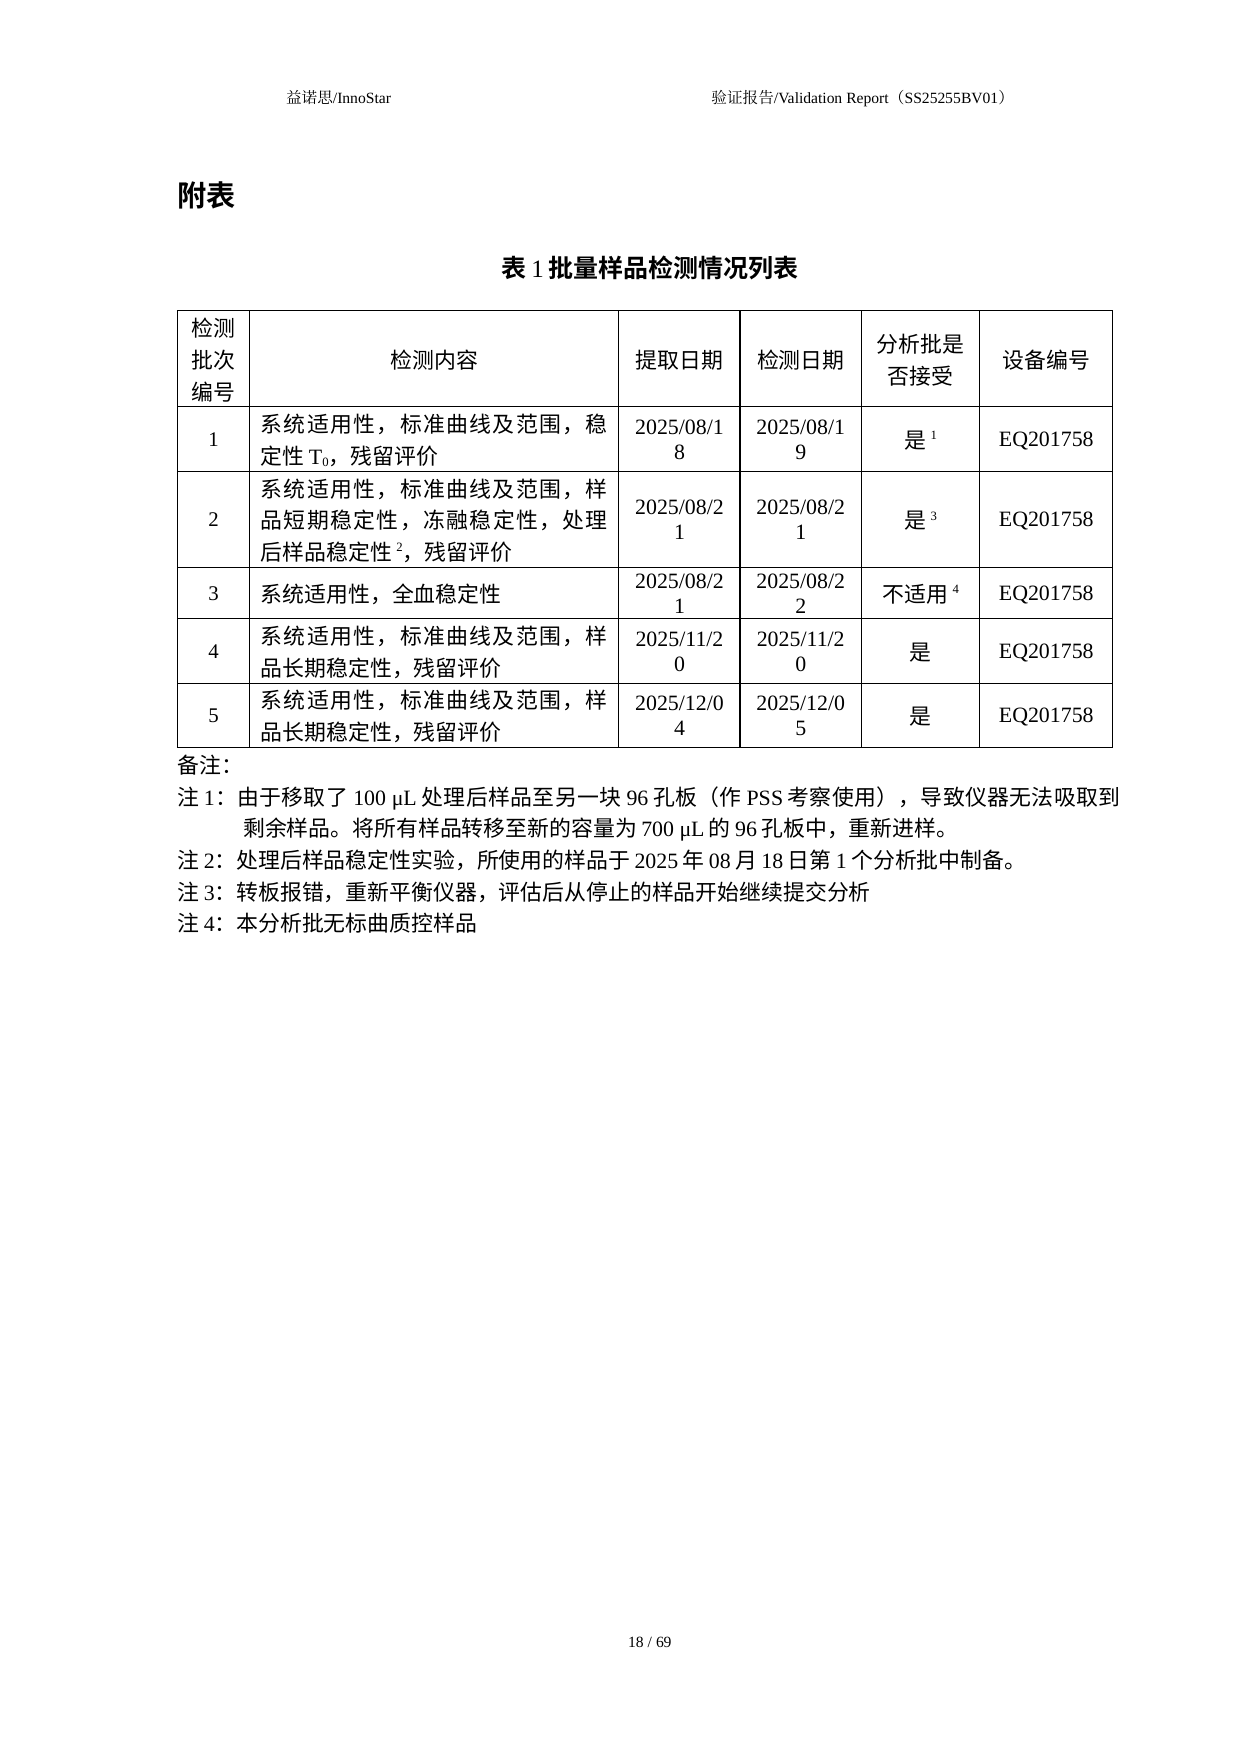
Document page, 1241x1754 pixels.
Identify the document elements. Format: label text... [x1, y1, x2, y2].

table_cell 不适用4 [862, 568, 979, 618]
text 注3：转板报错，重新平衡仪器，评估后从停止的样品开始继续提交分析 [177, 874, 1122, 906]
text 注2：处理后样品稳定性实验，所使用的样品于2025年08月18日第1个分析批中制备。 [177, 843, 1122, 874]
table_cell 2025/08/21 [741, 472, 861, 567]
table_cell 是1 [862, 407, 979, 471]
table_cell 是 [862, 684, 979, 747]
text 注4：本分析批无标曲质控样品 [177, 906, 1122, 938]
table_cell 2025/12/04 [619, 684, 739, 747]
text 备注： [177, 748, 1122, 779]
table_header 设备编号 [980, 311, 1112, 406]
table_cell 4 [178, 619, 249, 682]
table_cell EQ201758 [980, 472, 1112, 567]
table_cell 3 [178, 568, 249, 618]
table_cell 5 [178, 684, 249, 747]
table_cell 2025/08/21 [619, 568, 739, 618]
table_cell 2025/12/05 [741, 684, 861, 747]
table_cell EQ201758 [980, 684, 1112, 747]
table_cell 2025/08/18 [619, 407, 739, 471]
table_cell 2025/08/22 [741, 568, 861, 618]
table_cell 系统适用性，标准曲线及范围，样品短期稳定性，冻融稳定性，处理后样品稳定性2，残留评价 [250, 472, 618, 567]
table_cell 是3 [862, 472, 979, 567]
table_header 检测内容 [250, 311, 618, 406]
table_cell 系统适用性，全血稳定性 [250, 568, 618, 618]
table_header 提取日期 [619, 311, 739, 406]
table_header 检测批次编号 [178, 311, 249, 406]
table_cell EQ201758 [980, 568, 1112, 618]
table_cell EQ201758 [980, 619, 1112, 682]
table_cell 2 [178, 472, 249, 567]
table_cell 2025/08/19 [741, 407, 861, 471]
table_cell 系统适用性，标准曲线及范围，样品长期稳定性，残留评价 [250, 619, 618, 682]
table_cell 2025/11/20 [619, 619, 739, 682]
table_header 分析批是否接受 [862, 311, 979, 406]
table_cell 2025/08/21 [619, 472, 739, 567]
table_cell 系统适用性，标准曲线及范围，样品长期稳定性，残留评价 [250, 684, 618, 747]
subtitle 表1批量样品检测情况列表 [177, 249, 1122, 285]
table_cell 系统适用性，标准曲线及范围，稳定性T0，残留评价 [250, 407, 618, 471]
text 注1：由于移取了100 μL处理后样品至另一块96孔板（作PSS考察使用），导致仪器无法吸取到剩余样品。将所有样品转移至新的容量为700 μL的96孔板中，重新进样。 [177, 779, 1122, 843]
table_cell 是 [862, 619, 979, 682]
subtitle 附表 [177, 173, 1122, 215]
table_cell EQ201758 [980, 407, 1112, 471]
table_cell 2025/11/20 [741, 619, 861, 682]
table_header 检测日期 [741, 311, 861, 406]
table_cell 1 [178, 407, 249, 471]
